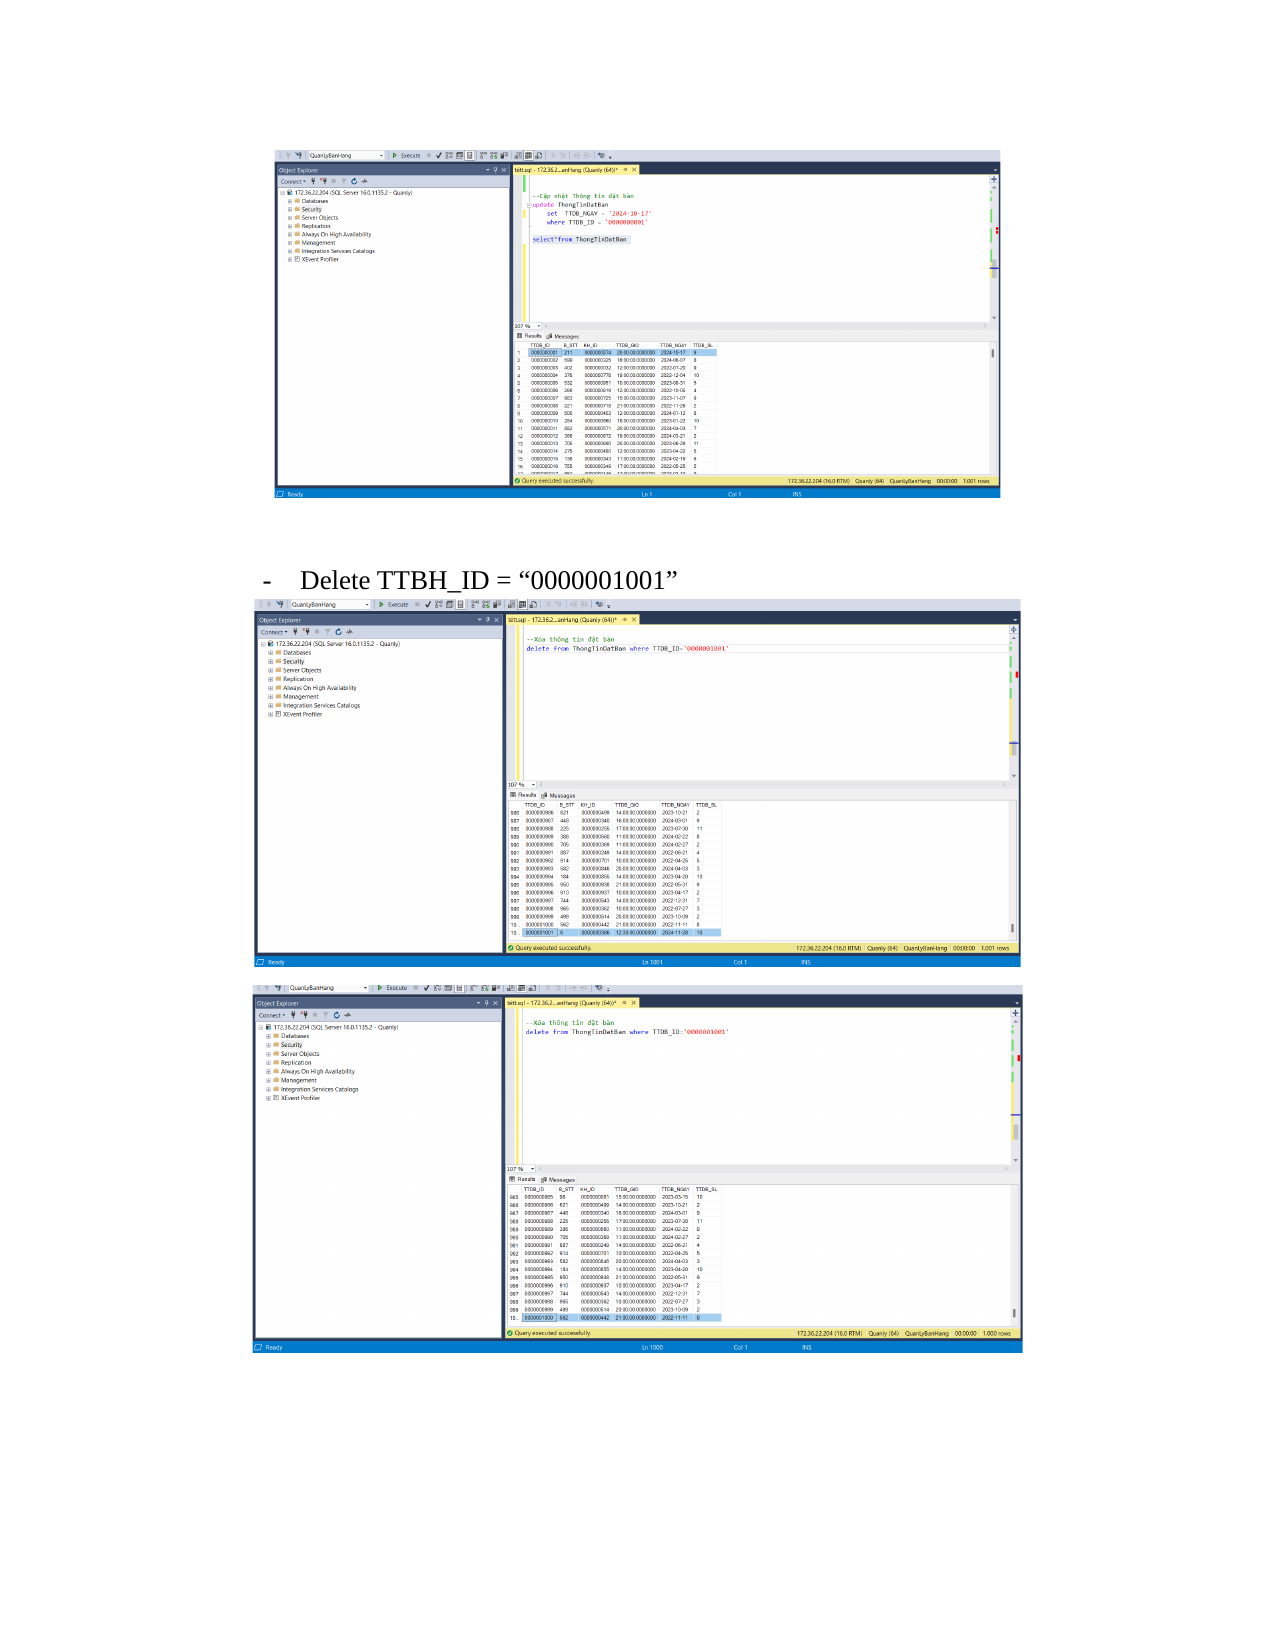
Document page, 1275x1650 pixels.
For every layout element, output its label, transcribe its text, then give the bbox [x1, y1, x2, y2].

picture [252, 985, 1023, 1353]
picture [274, 150, 1001, 498]
list Delete TTBH_ID = “0000001001” [262, 564, 1125, 595]
picture [254, 599, 1021, 967]
